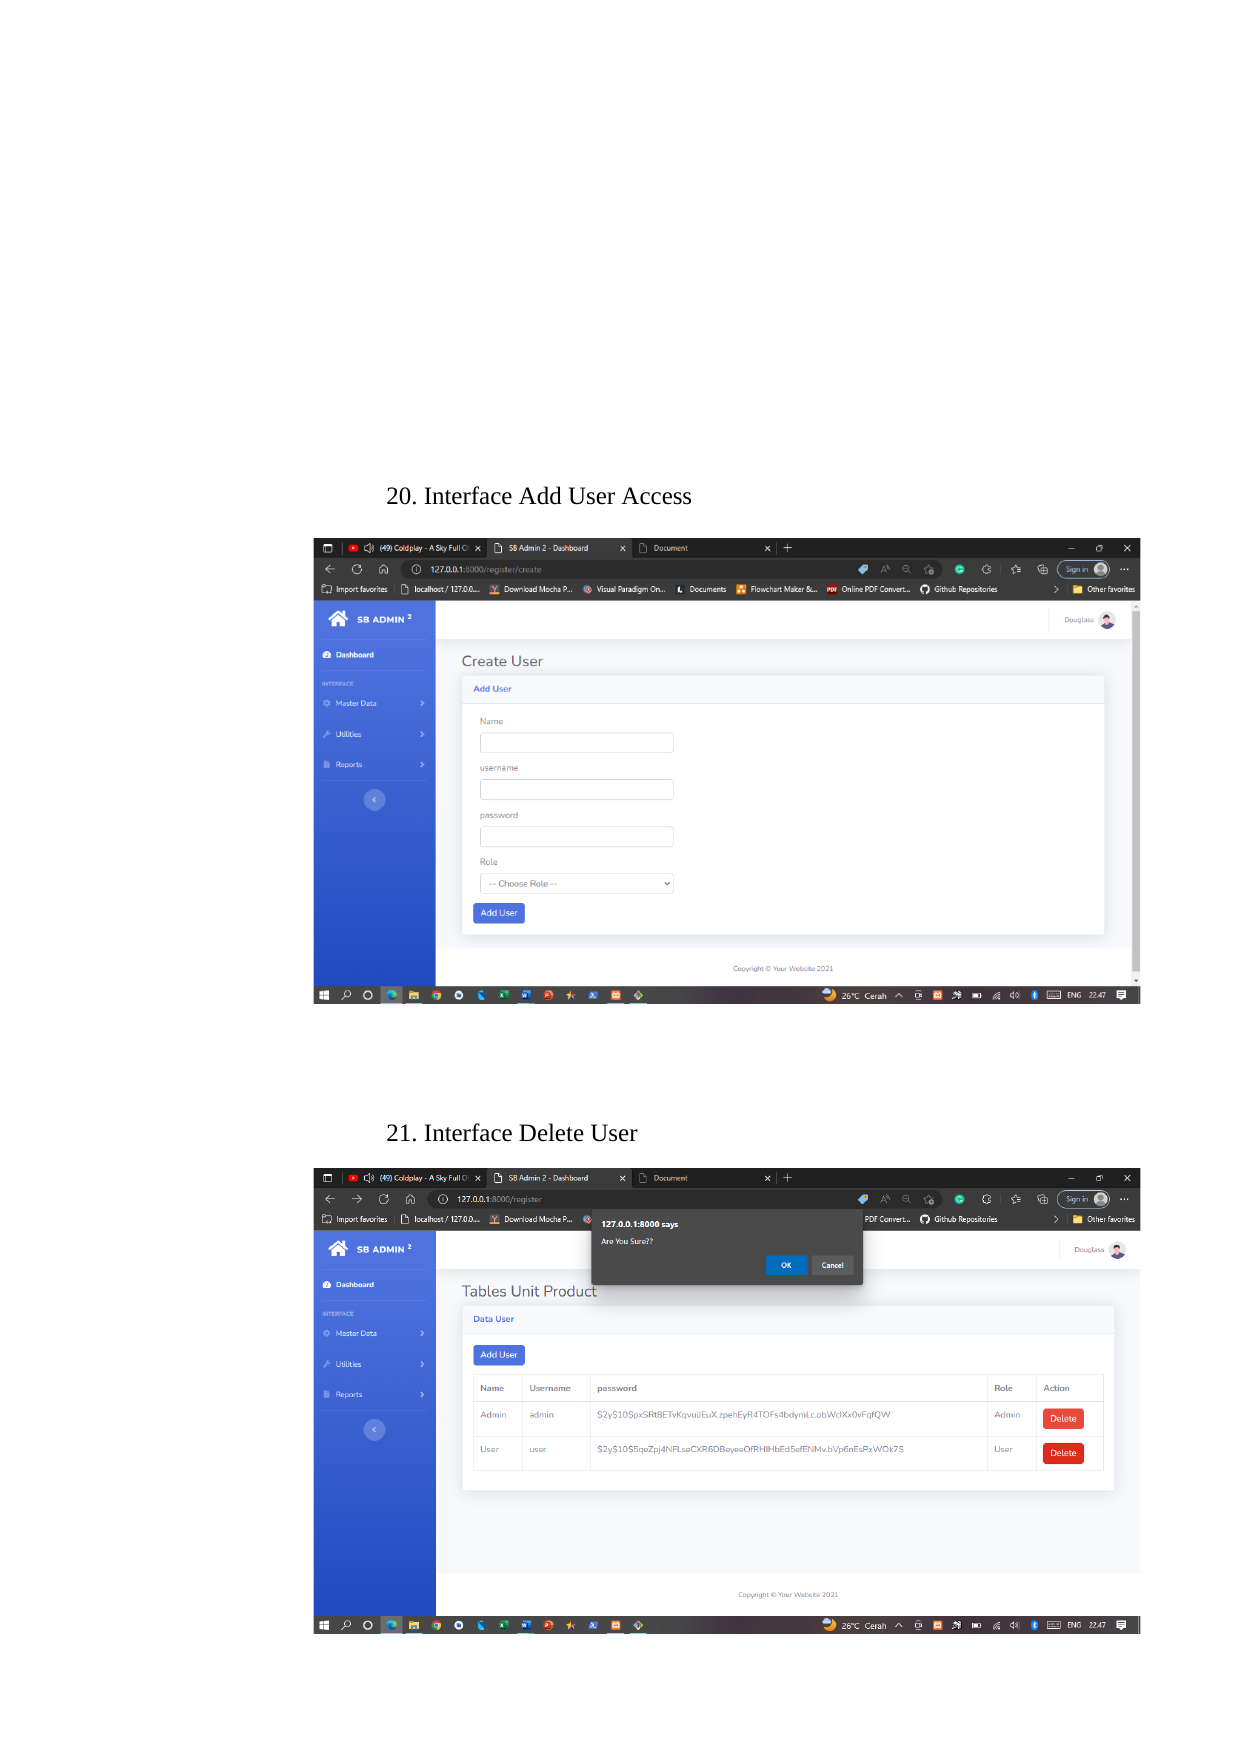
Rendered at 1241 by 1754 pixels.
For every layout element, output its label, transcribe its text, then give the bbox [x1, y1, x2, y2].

list Interface Delete User [386, 1118, 1063, 1147]
picture [313, 1168, 1141, 1634]
list Interface Add User Access [386, 481, 1063, 510]
picture [313, 538, 1141, 1004]
